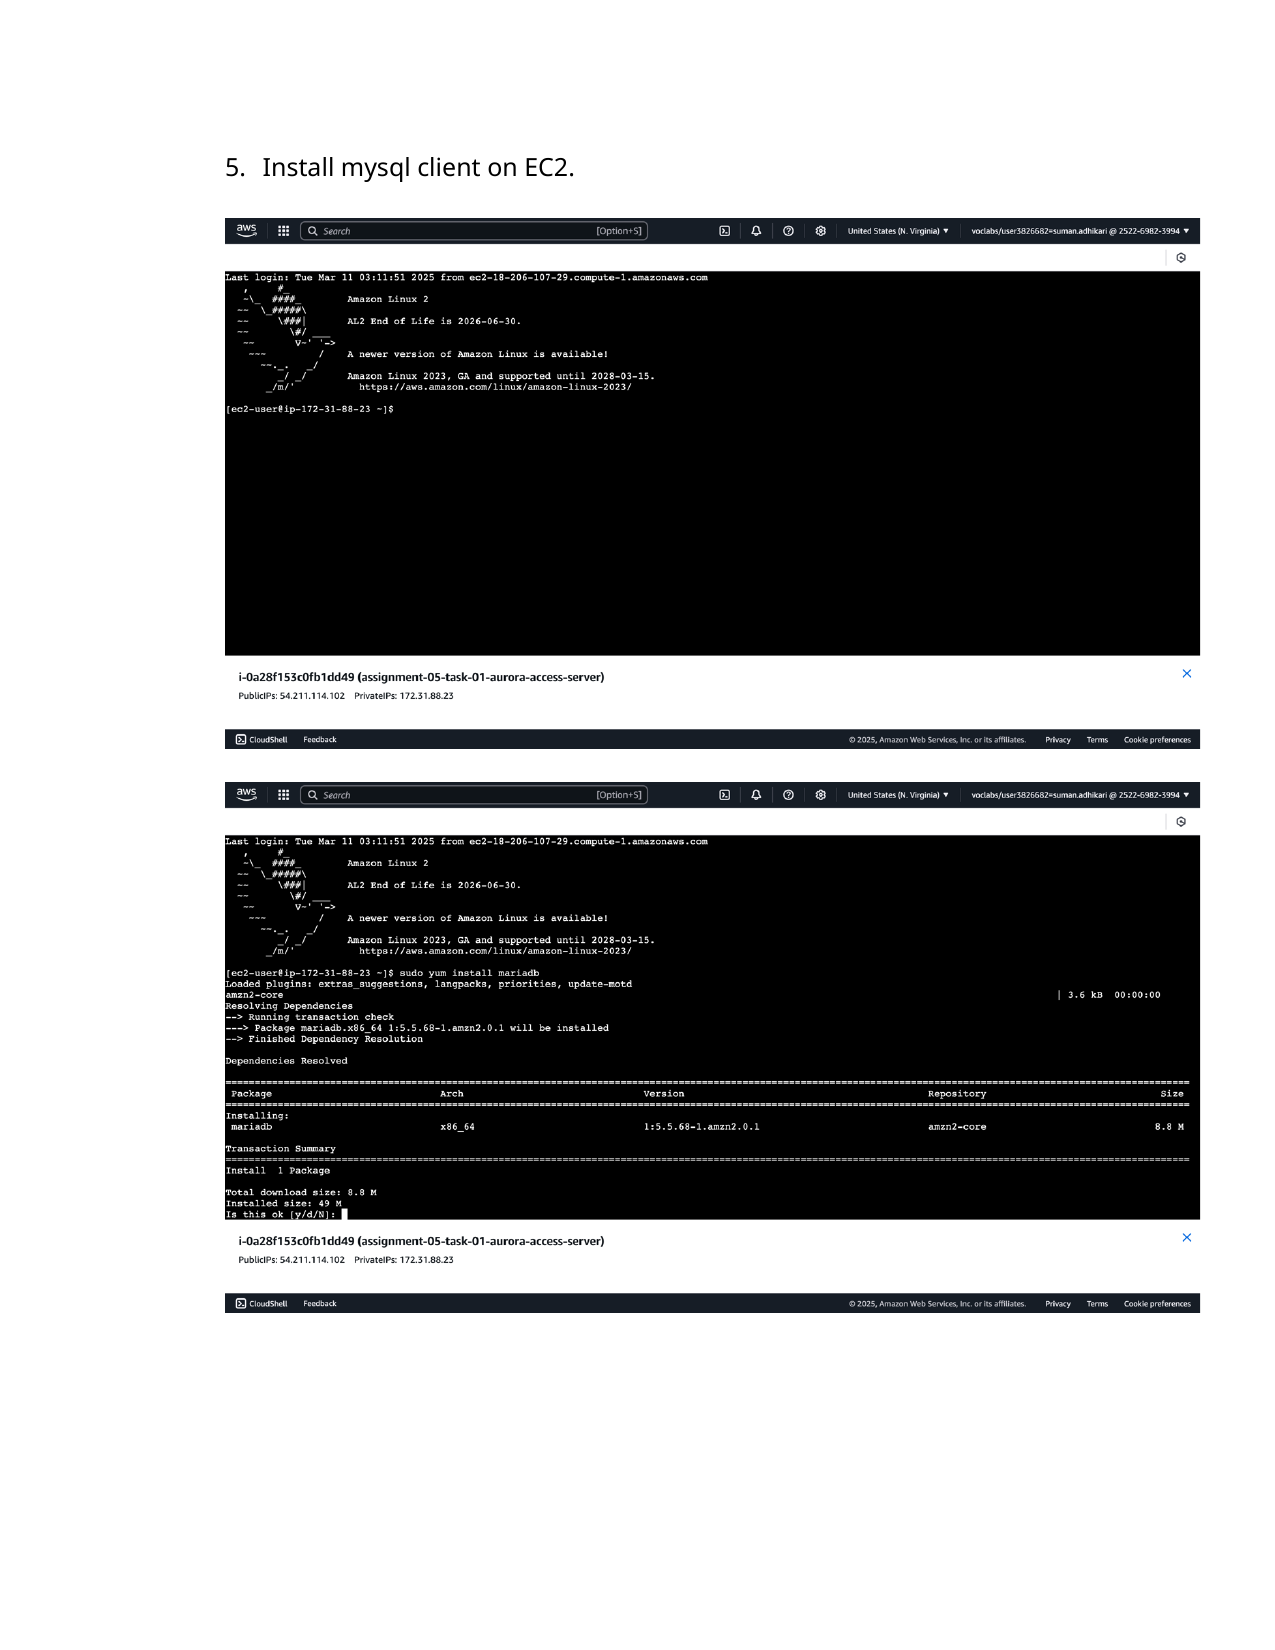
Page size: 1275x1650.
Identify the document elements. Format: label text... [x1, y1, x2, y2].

picture [225, 782, 1200, 1313]
list Install mysql client on EC2. [225, 150, 1125, 184]
picture [225, 218, 1200, 749]
